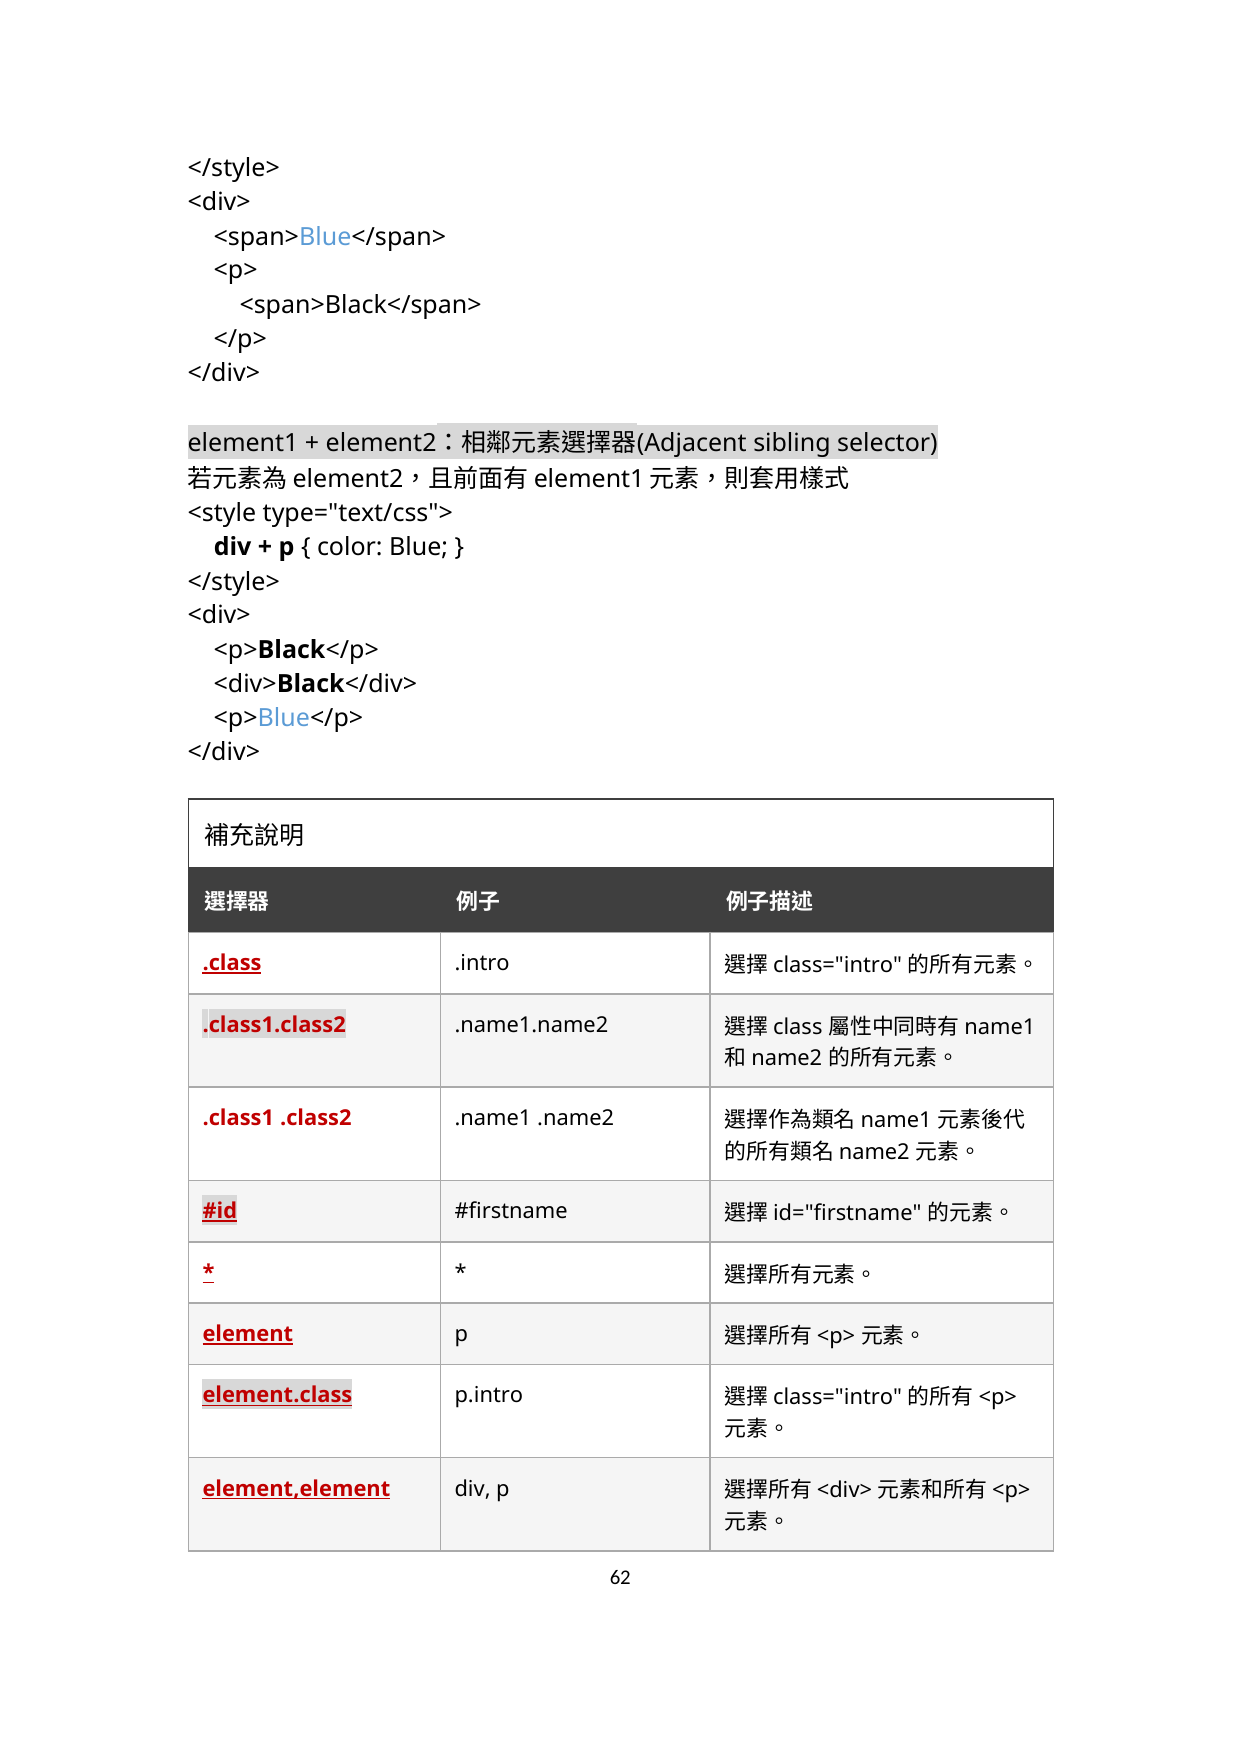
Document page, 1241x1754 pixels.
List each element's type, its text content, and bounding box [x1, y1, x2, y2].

table_cell .intro [441, 933, 709, 993]
table_cell p [441, 1304, 709, 1364]
table_cell 選擇 id="firstname" 的元素。 [711, 1181, 1053, 1241]
table_cell .name1 .name2 [441, 1088, 709, 1179]
table_cell 選擇 class 屬性中同時有 name1 和 name2 的所有元素。 [711, 995, 1053, 1086]
table_cell 選擇器 [189, 869, 440, 932]
text div + p { color: Blue; } [187, 529, 1053, 563]
text <div> [187, 597, 1053, 631]
table_header 補充說明 [189, 800, 1053, 867]
text <p> [187, 252, 1053, 286]
table_cell 選擇 class="intro" 的所有元素。 [711, 933, 1053, 993]
table_cell * [441, 1243, 709, 1302]
table_cell p.intro [441, 1365, 709, 1457]
table_cell * [189, 1243, 440, 1302]
table_cell element [189, 1304, 440, 1364]
table_cell #id [189, 1181, 440, 1241]
table_cell element.class [189, 1365, 440, 1457]
text <div> [187, 184, 1053, 218]
text </style> [187, 563, 1053, 597]
table_cell div, p [441, 1458, 709, 1550]
text element1 + element2：相鄰元素選擇器(Adjacent sibling selector) [187, 422, 1053, 459]
table_cell 例子 [441, 869, 709, 932]
table_cell .name1.name2 [441, 995, 709, 1086]
table_cell .class1 .class2 [189, 1088, 440, 1179]
table_cell 選擇所有 <p> 元素。 [711, 1304, 1053, 1364]
text <p>Blue</p> [187, 699, 1053, 733]
table_cell #firstname [441, 1181, 709, 1241]
table_cell 選擇所有元素。 [711, 1243, 1053, 1302]
text <span>Blue</span> [187, 218, 1053, 252]
table_cell 選擇 class="intro" 的所有 <p> 元素。 [711, 1365, 1053, 1457]
table_cell 選擇作為類名 name1 元素後代的所有類名 name2 元素。 [711, 1088, 1053, 1179]
text </div> [187, 733, 1053, 767]
text <span>Black</span> [187, 286, 1053, 320]
table_cell 例子描述 [711, 869, 1053, 932]
text 若元素為element2，且前面有element1元素，則套用樣式 [187, 459, 1053, 495]
text <div>Black</div> [187, 665, 1053, 699]
table_cell element,element [189, 1458, 440, 1550]
text </style> [187, 150, 1053, 184]
text <style type="text/css"> [187, 495, 1053, 529]
table_cell .class1.class2 [189, 995, 440, 1086]
table_cell .class [189, 933, 440, 993]
table_cell 選擇所有 <div> 元素和所有 <p> 元素。 [711, 1458, 1053, 1550]
text <p>Black</p> [187, 631, 1053, 665]
text </div> [187, 354, 1053, 388]
text </p> [187, 320, 1053, 354]
